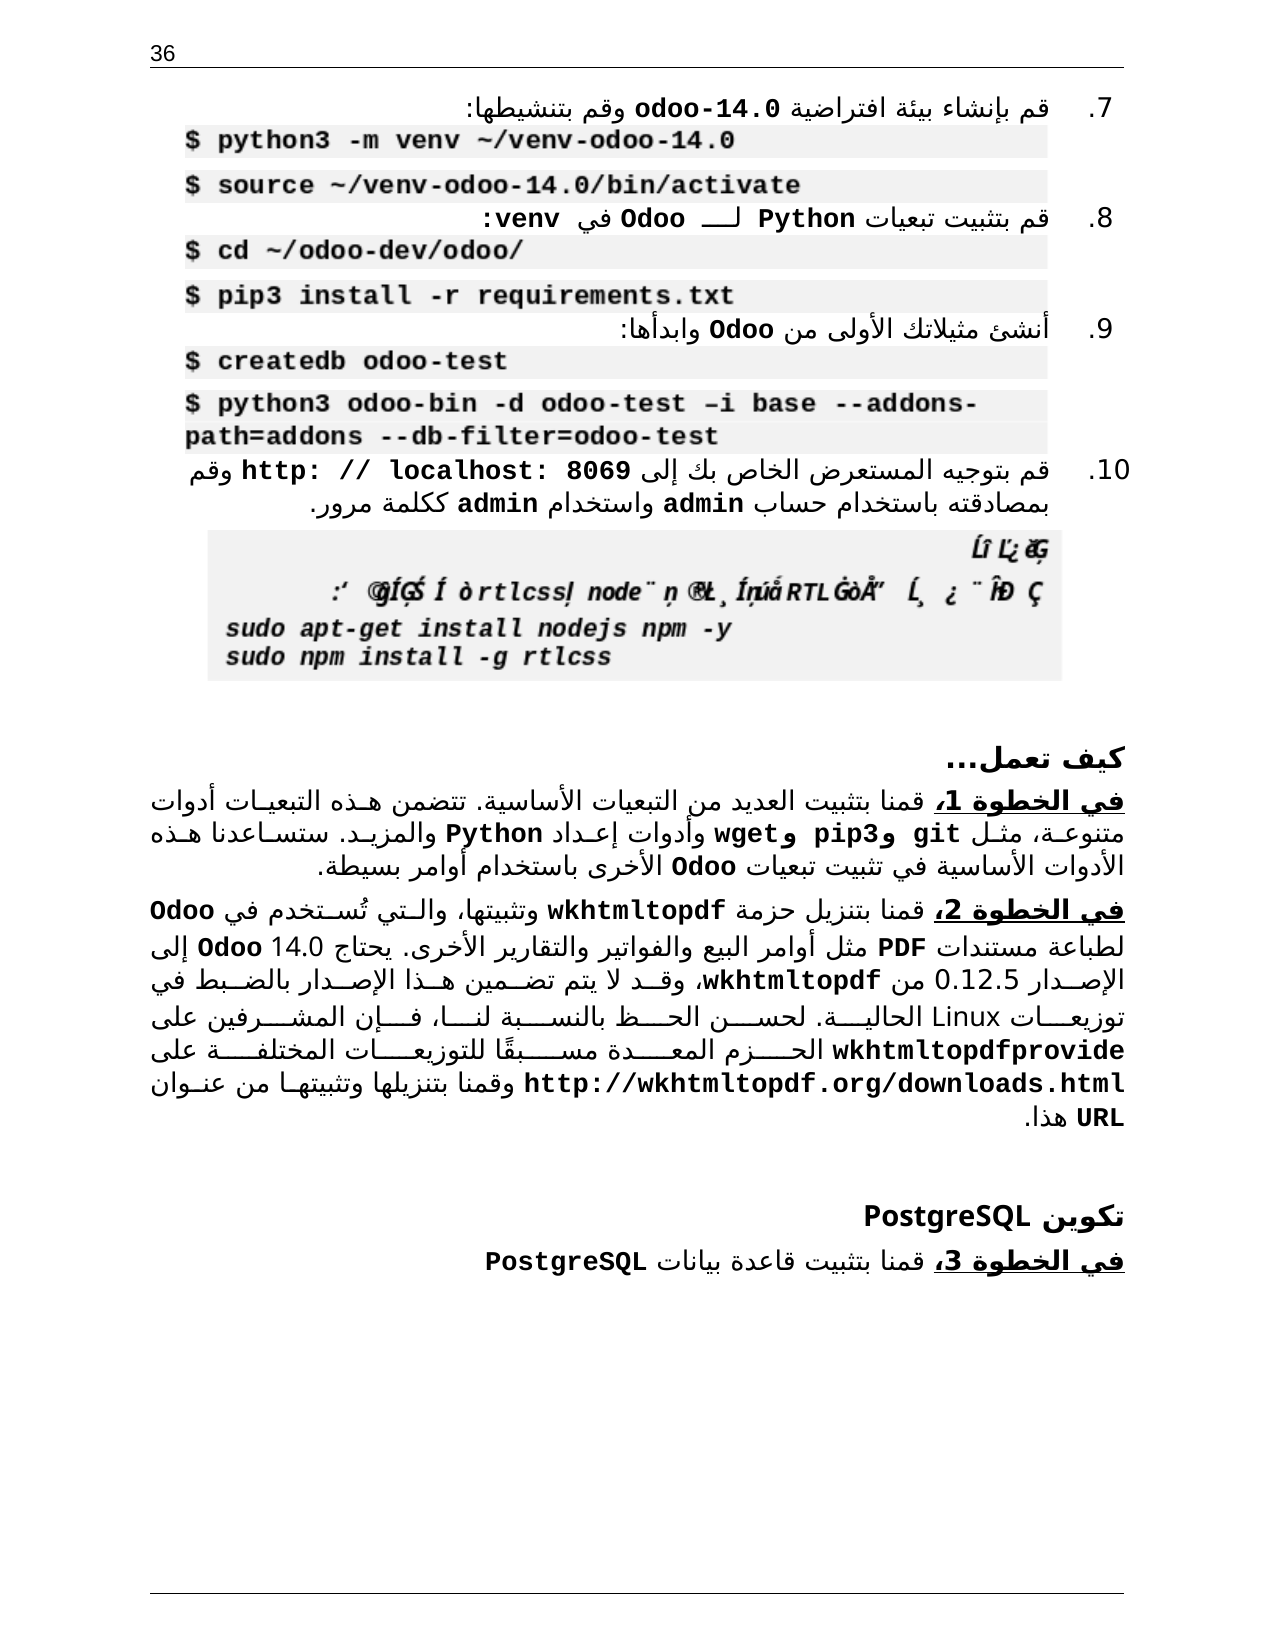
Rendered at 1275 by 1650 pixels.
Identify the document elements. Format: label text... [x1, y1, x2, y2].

text تكوين PostgreSQL [150, 1195, 1125, 1234]
text في الخطوة 2، قمنا بتنزيل حزمة wkhtmltopdf وتثبيتها، والتي تُستخدم في Odoo لطباعة مستندات PDF مثل أوامر البيع والفواتير والتقارير الأخرى. يحتاج Odoo 14.0 إلى الإصدار 0.12.5 من wkhtmltopdf، وقد لا يتم تضمين هذا الإصدار بالضبط في توزيعات Linux الحالية. لحسن الحظ بالنسبة لنا، فإن المشرفين على wkhtmltopdfprovide الحزم المعدة مسبقًا للتوزيعات المختلفة على http://wkhtmltopdf.org/downloads.html وقمنا بتنزيلها وتثبيتها من عنوان URL هذا. [150, 894, 1125, 1134]
list أنشئ مثيلاتك الأولى من Odoo وابدأها: [150, 313, 1087, 346]
text كيف تعمل... [150, 741, 1125, 775]
list قم بتوجيه المستعرض الخاص بك إلى http: // localhost: 8069 وقم بمصادقته باستخدام حساب admin واستخدام admin ككلمة مرور. [150, 454, 1087, 520]
text في الخطوة 1، قمنا بتثبيت العديد من التبعيات الأساسية. تتضمن هذه التبعيات أدوات متنوعة، مثل git وpip3 وwget وأدوات إعداد Python والمزيد. ستساعدنا هذه الأدوات الأساسية في تثبيت تبعيات Odoo الأخرى باستخدام أوامر بسيطة. [150, 786, 1125, 884]
text في الخطوة 3، قمنا بتثبيت قاعدة بيانات PostgreSQL [150, 1245, 1125, 1278]
list قم بإنشاء بيئة افتراضية odoo-14.0 وقم بتنشيطها: [150, 92, 1087, 126]
list قم بتثبيت تبعيات Python لــــ Odoo في venv: [150, 203, 1087, 236]
